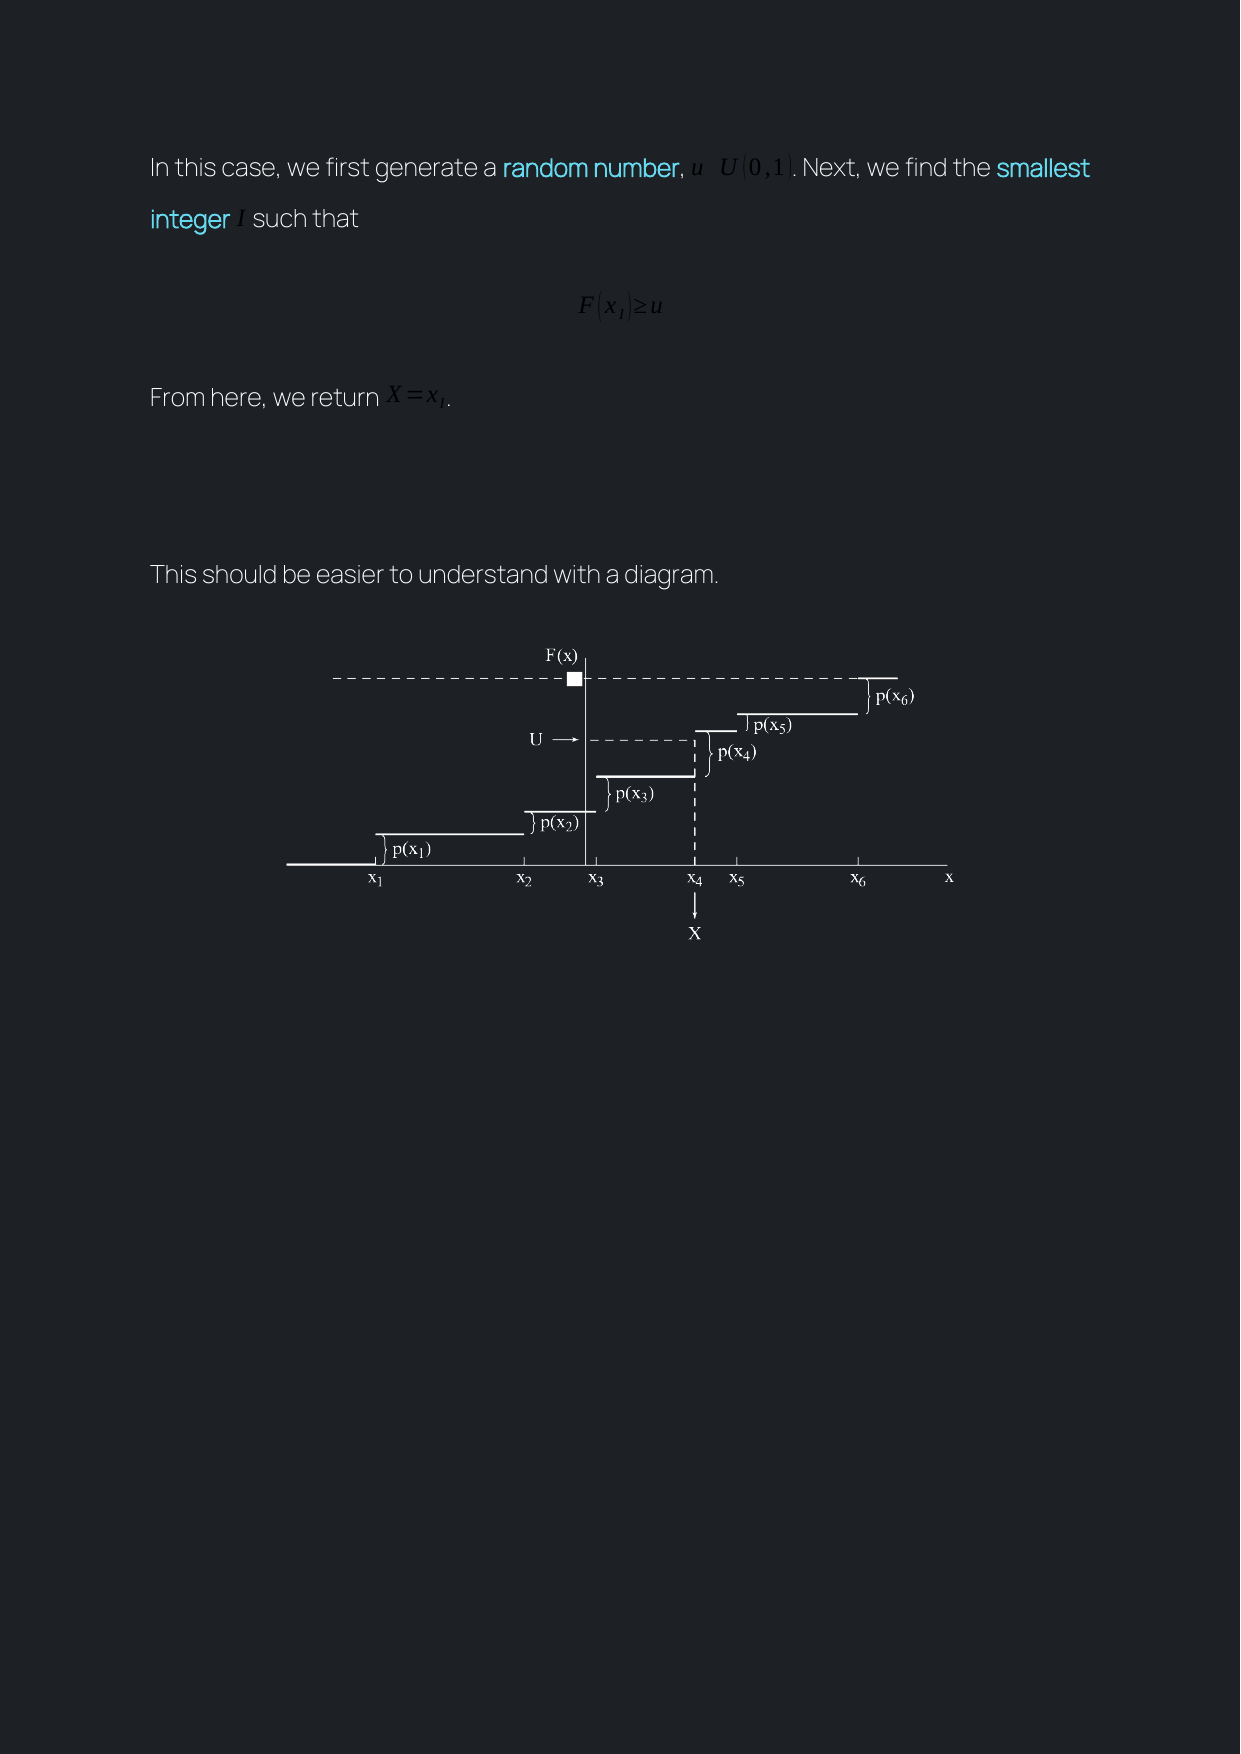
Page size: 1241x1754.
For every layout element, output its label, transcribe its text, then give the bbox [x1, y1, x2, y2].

text In this case, we first generate a random number, . Next, we find the smallest integer such that [150, 150, 1090, 235]
text From here, we return . [150, 379, 1090, 413]
text This should be easier to understand with a diagram. [150, 557, 1090, 591]
picture [286, 645, 955, 945]
